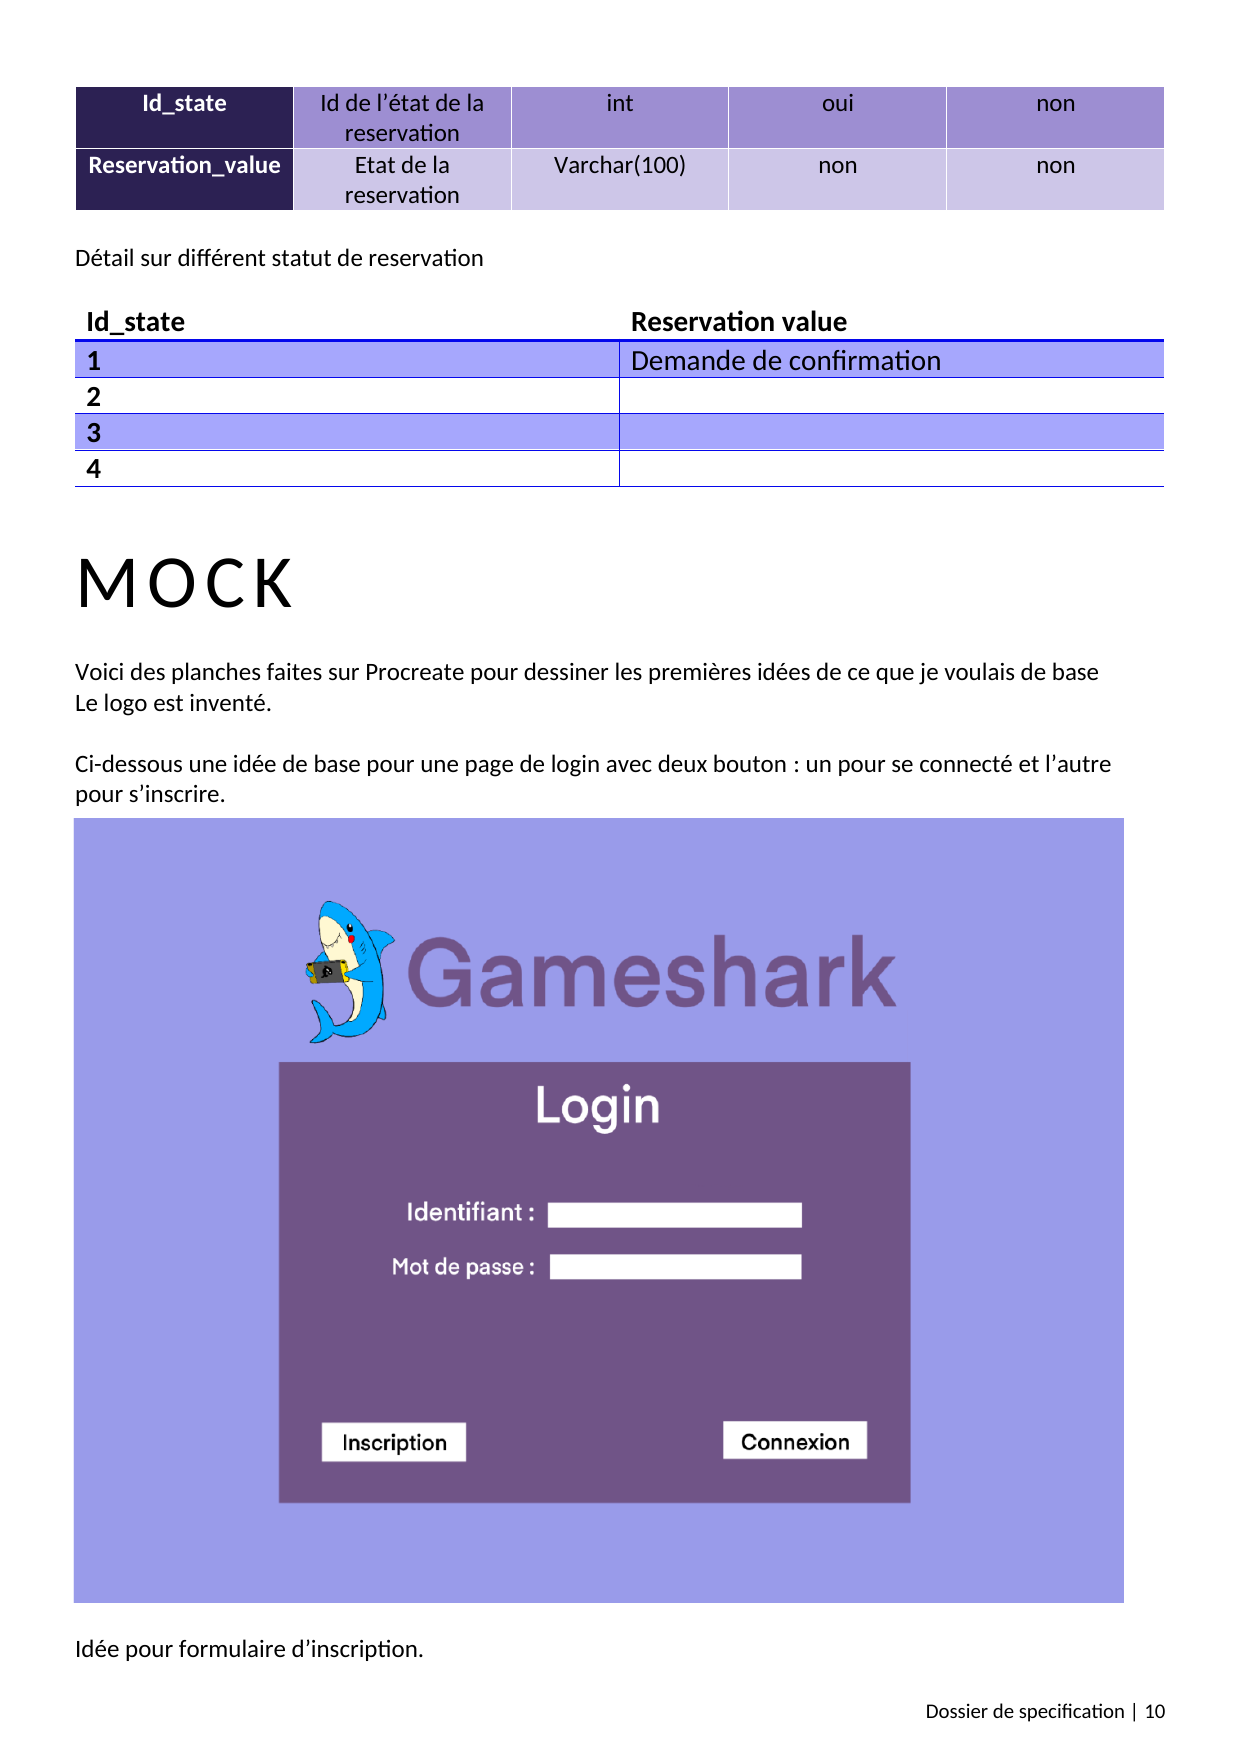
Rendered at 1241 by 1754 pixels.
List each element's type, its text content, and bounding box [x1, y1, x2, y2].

table_cell Id de l’état de la reservation [294, 87, 511, 148]
picture [75, 818, 1123, 1602]
table_cell int [512, 87, 728, 148]
text Détail sur différent statut de reservation [75, 242, 1165, 272]
text Idée pour formulaire d’inscription. [75, 1633, 1165, 1663]
table_cell non [947, 87, 1164, 148]
table_cell 4 [75, 451, 619, 486]
table_cell [620, 451, 1164, 486]
text Voici des planches faites sur Procreate pour dessiner les premières idées de ce que je voulais de base [75, 656, 1165, 687]
table_cell Id_state [76, 87, 293, 148]
subtitle Mock [75, 534, 1165, 626]
table_cell non [947, 149, 1164, 210]
table_cell 3 [75, 414, 619, 449]
text Le logo est inventé. [75, 687, 1165, 717]
table_cell Reservation_value [76, 149, 293, 210]
table_cell Demande de confirmation [620, 342, 1164, 377]
table_cell oui [729, 87, 946, 148]
table_cell Etat de la reservation [294, 149, 511, 210]
table_cell [620, 414, 1164, 449]
table_cell 1 [75, 342, 619, 377]
text Ci-dessous une idée de base pour une page de login avec deux bouton : un pour se connecté et l’autre pour s’inscrire. [75, 748, 1165, 809]
table_cell non [729, 149, 946, 210]
table_cell Varchar(100) [512, 149, 728, 210]
table_cell [620, 378, 1164, 413]
table_cell 2 [75, 378, 619, 413]
table_header Id_state [75, 303, 619, 338]
table_header Reservation value [620, 303, 1164, 338]
